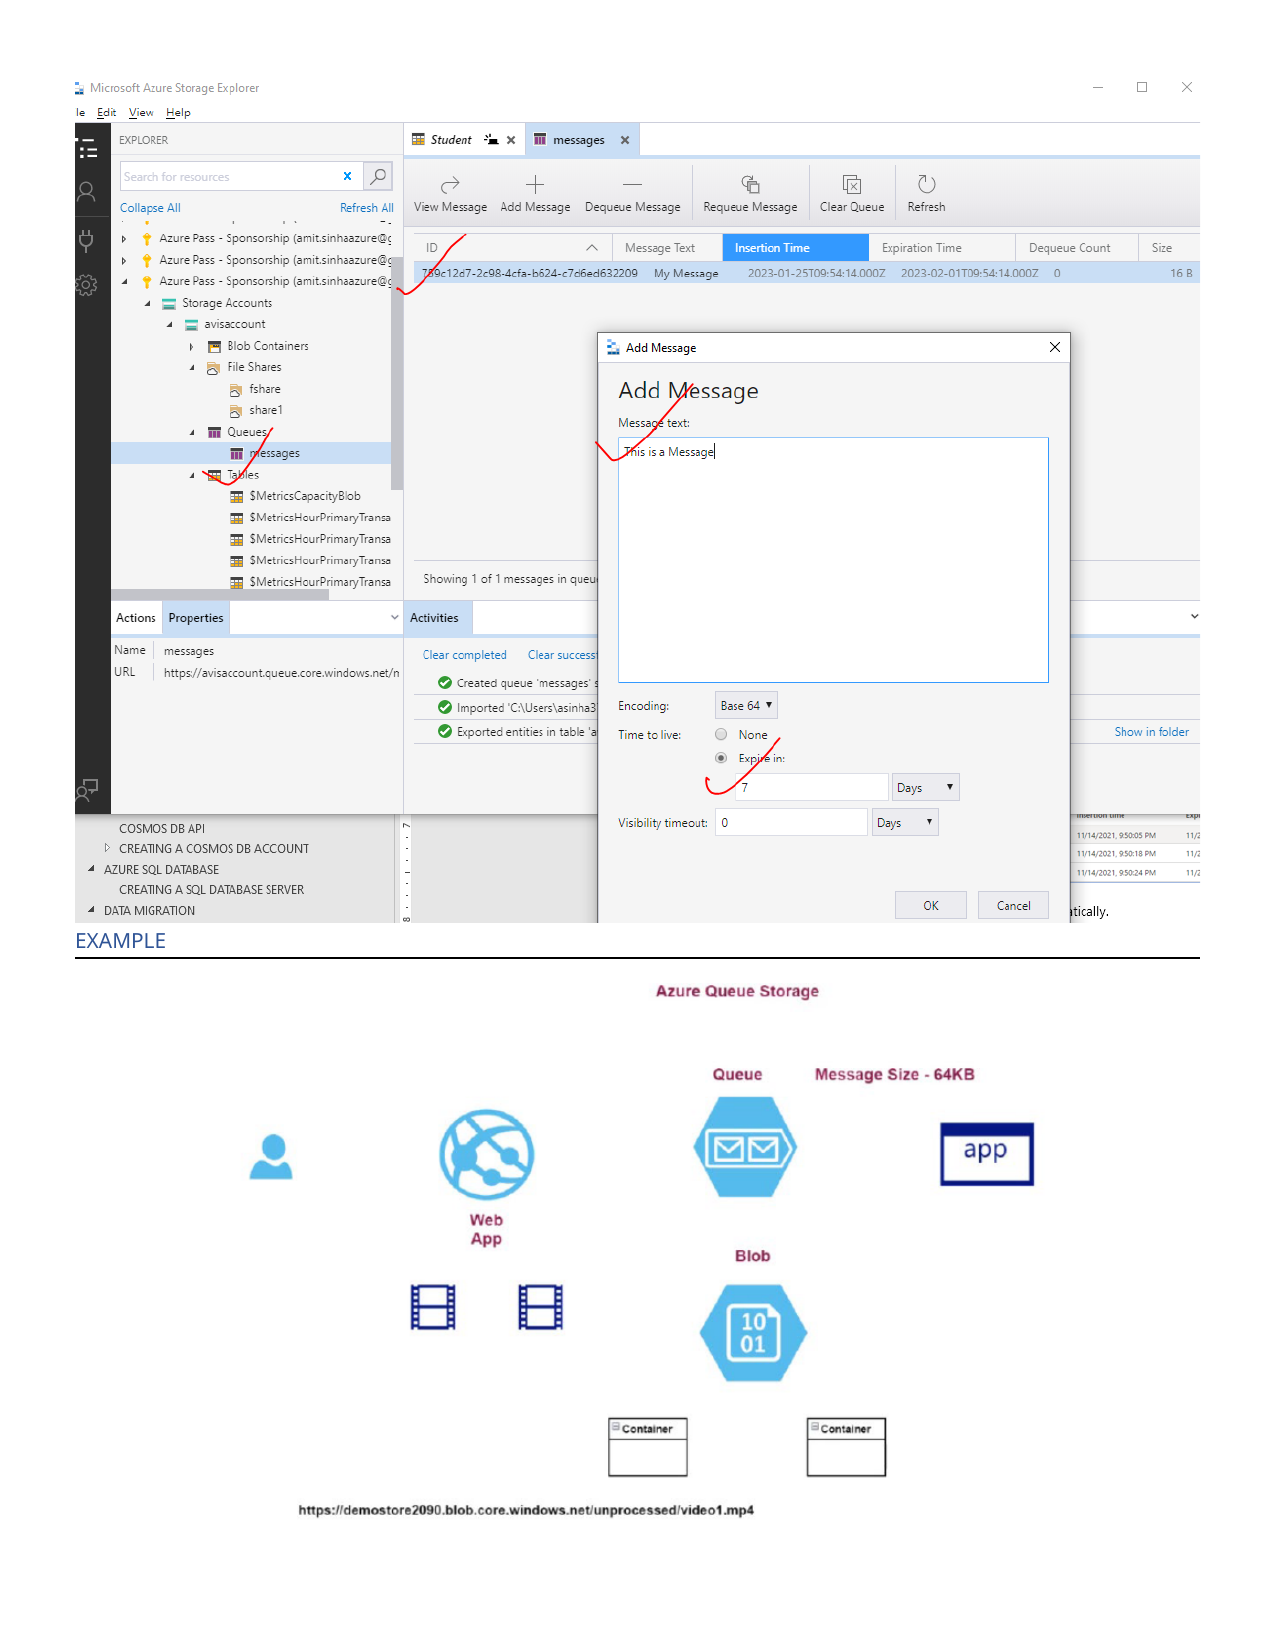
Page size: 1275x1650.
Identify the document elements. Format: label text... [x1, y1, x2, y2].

subtitle EXAMPLE [75, 927, 1200, 957]
picture [75, 75, 1200, 923]
picture [221, 960, 1054, 1526]
